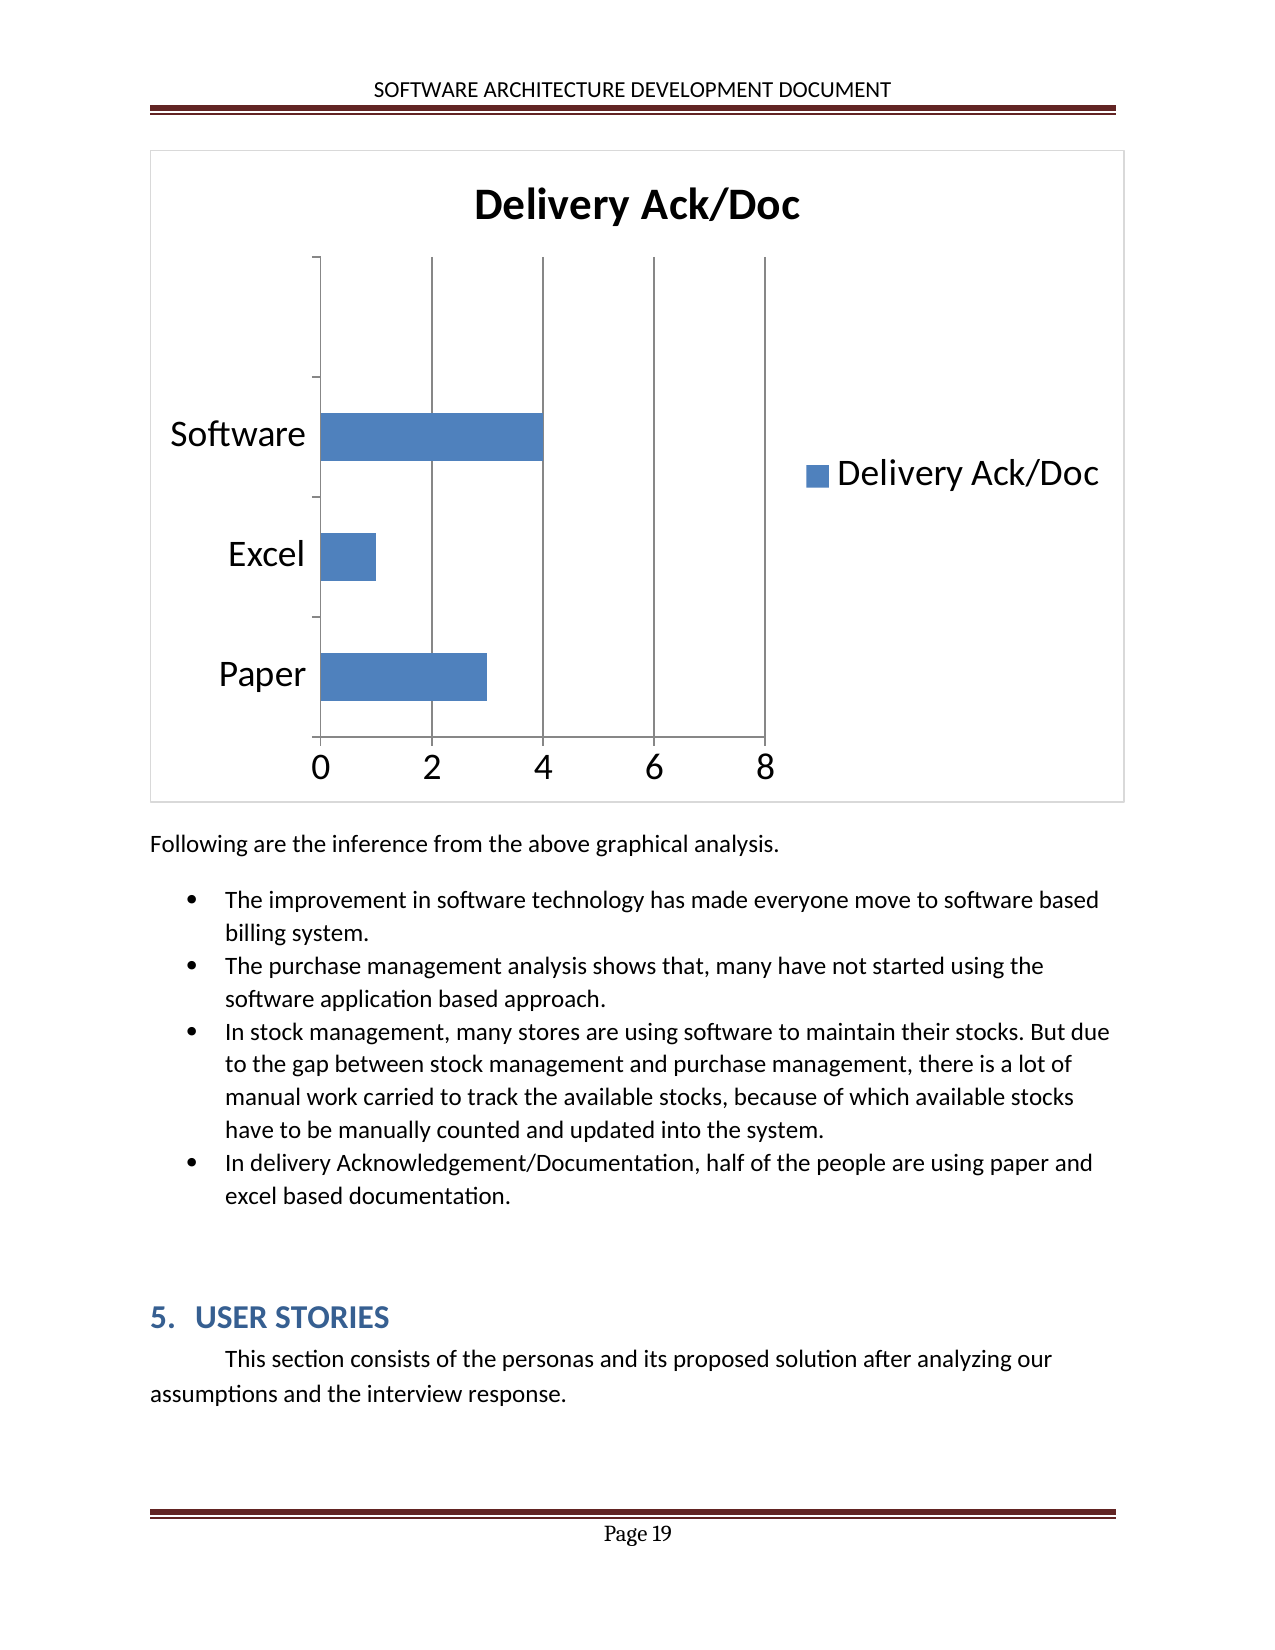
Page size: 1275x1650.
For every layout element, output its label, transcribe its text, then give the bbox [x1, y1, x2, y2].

list The improvement in software technology has made everyone move to software based billing system. [187, 884, 1116, 947]
subtitle USER STORIES [150, 1296, 1116, 1337]
list In stock management, many stores are using software to maintain their stocks. But due to the gap between stock management and purchase management, there is a lot of manual work carried to track the available stocks, because of which available stocks have to be manually counted and updated into the system. [187, 1016, 1116, 1145]
text This section consists of the personas and its proposed solution after analyzing our assumptions and the interview response. [150, 1343, 1116, 1408]
list In delivery Acknowledgement/Documentation, half of the people are using paper and excel based documentation. [187, 1147, 1116, 1211]
text Following are the inference from the above graphical analysis. [150, 828, 1116, 859]
list The purchase management analysis shows that, many have not started using the software application based approach. [187, 950, 1116, 1013]
